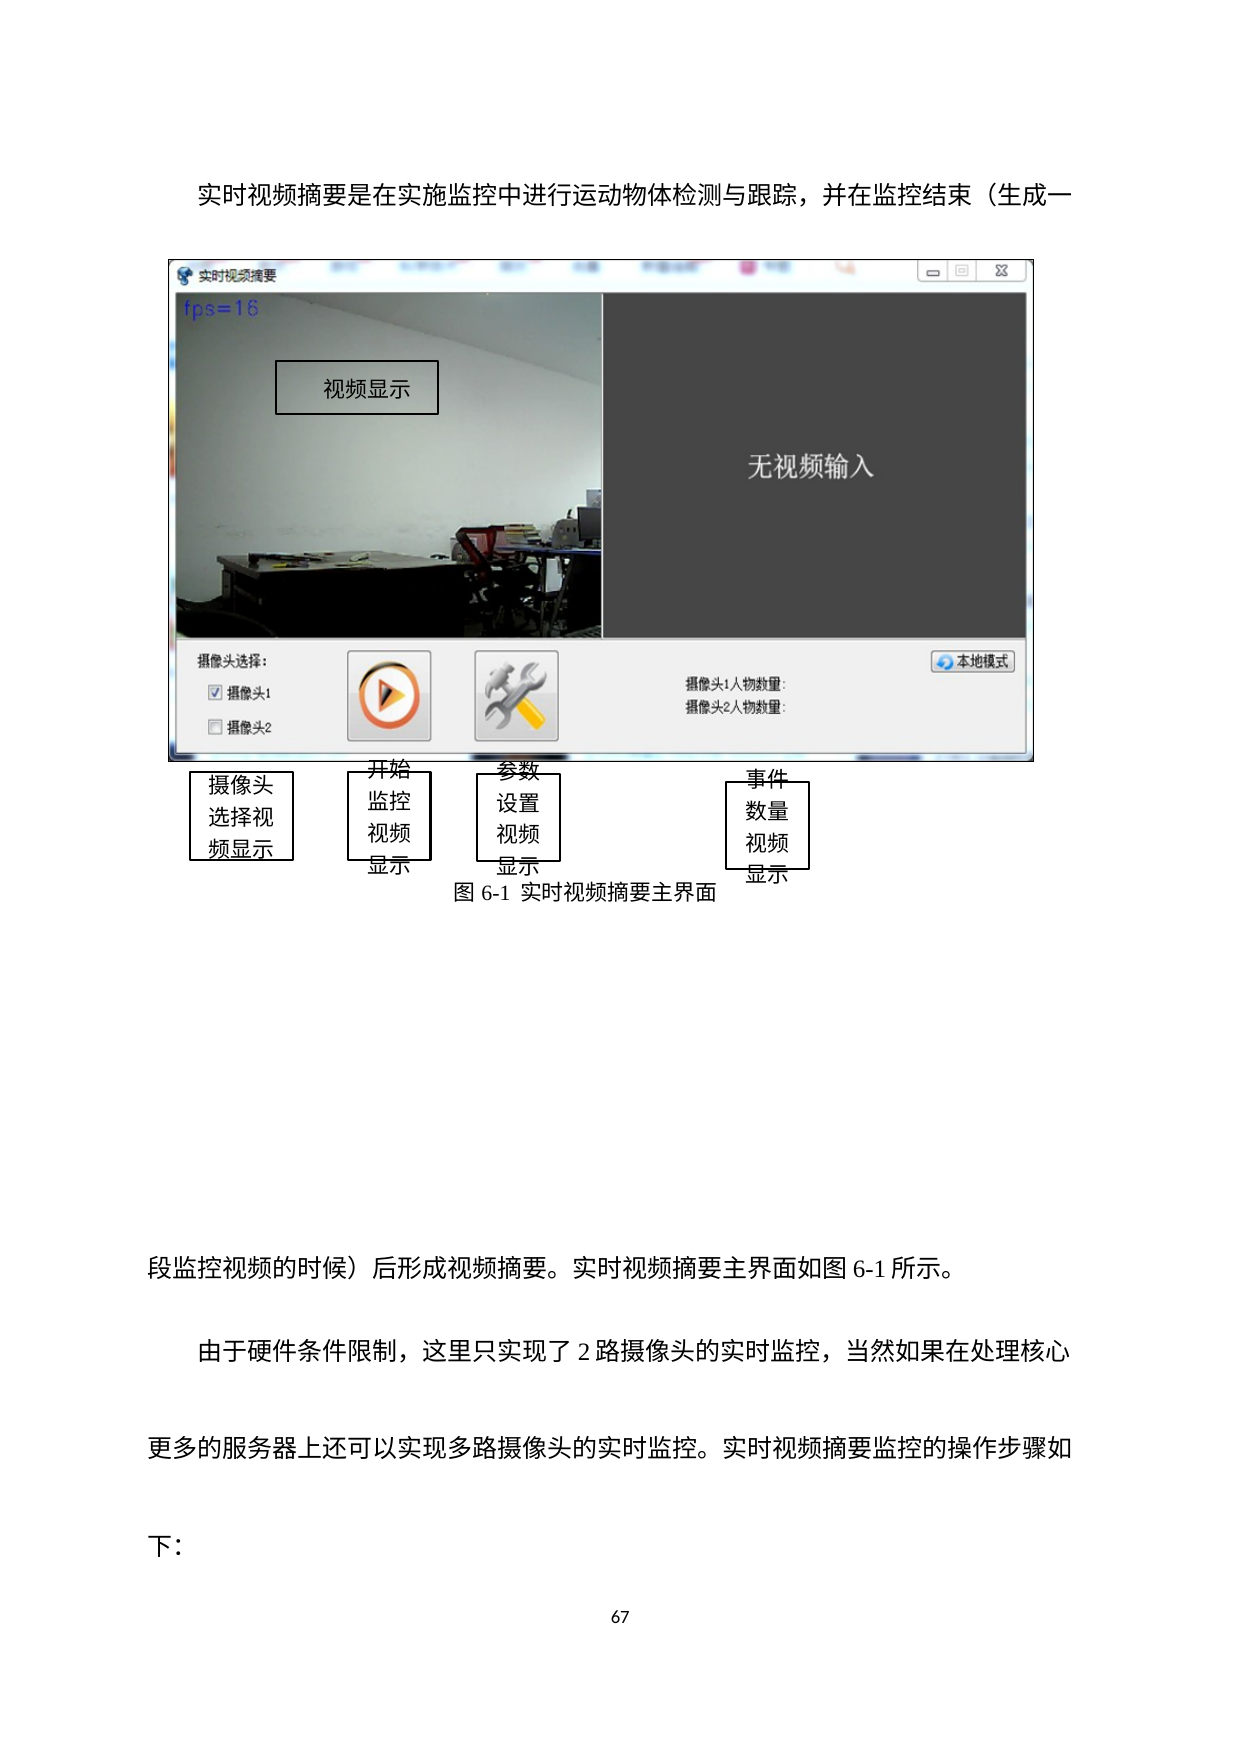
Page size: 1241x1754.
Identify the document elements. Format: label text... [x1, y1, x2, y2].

text 实时视频摘要是在实施监控中进行运动物体检测与跟踪，并在监控结束（生成一段监控视频的时候）后形成视频摘要。实时视频摘要主界面如图6-1所示。 [148, 161, 1092, 1299]
text 由于硬件条件限制，这里只实现了2路摄像头的实时监控，当然如果在处理核心更多的服务器上还可以实现多路摄像头的实时监控。实时视频摘要监控的操作步骤如下： [148, 1317, 1092, 1577]
